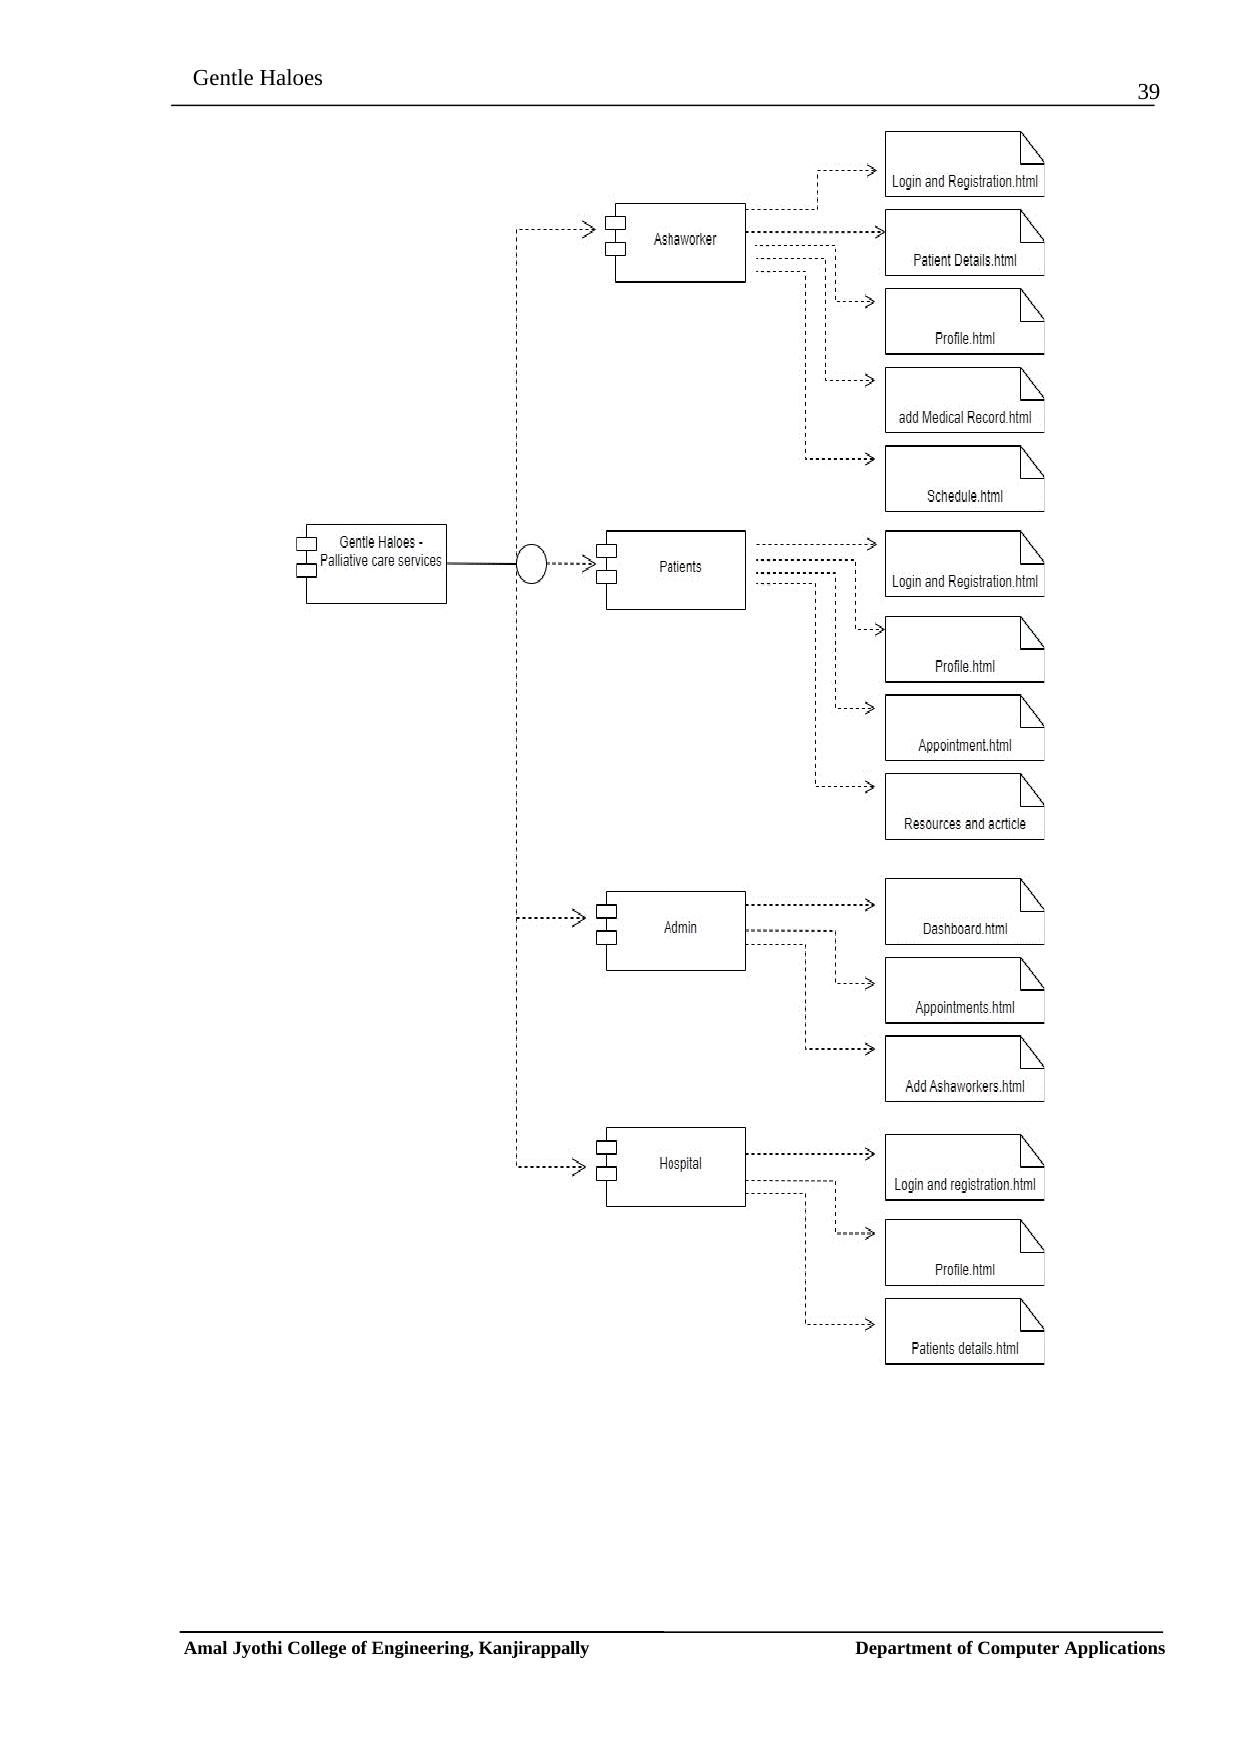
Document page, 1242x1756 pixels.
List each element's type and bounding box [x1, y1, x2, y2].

picture [296, 131, 1045, 1365]
